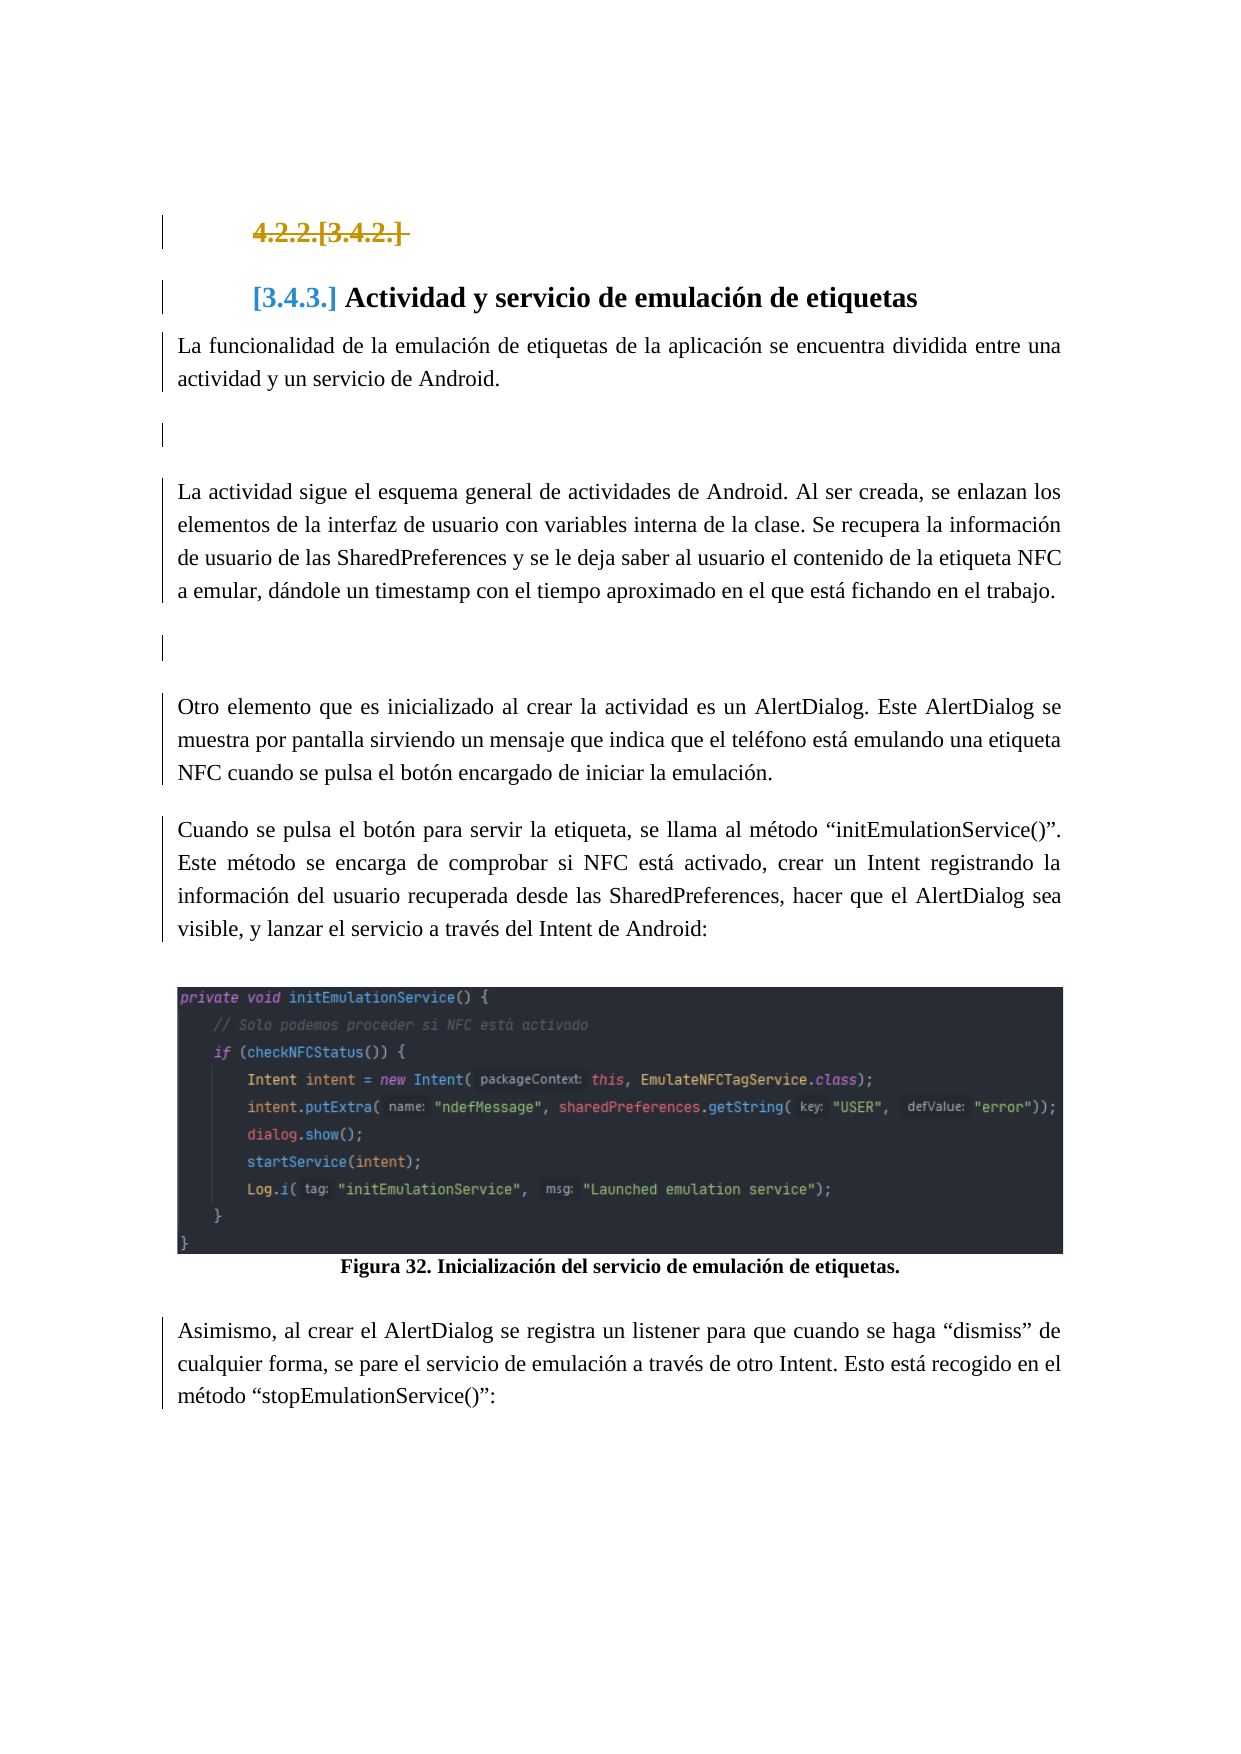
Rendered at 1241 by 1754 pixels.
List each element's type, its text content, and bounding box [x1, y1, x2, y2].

text Asimismo, al crear el AlertDialog se registra un listener para que cuando se haga “dismiss” de cualquier forma, se pare el servicio de emulación a través de otro Intent. Esto está recogido en el método “stopEmulationService()”: [177, 1317, 1063, 1409]
text Otro elemento que es inicializado al crear la actividad es un AlertDialog. Este AlertDialog se muestra por pantalla sirviendo un mensaje que indica que el teléfono está emulando una etiqueta NFC cuando se pulsa el botón encargado de iniciar la emulación. [177, 693, 1063, 785]
subtitle Actividad y servicio de emulación de etiquetas [252, 280, 1063, 313]
text La actividad sigue el esquema general de actividades de Android. Al ser creada, se enlazan los elementos de la interfaz de usuario con variables interna de la clase. Se recupera la información de usuario de las SharedPreferences y se le deja saber al usuario el contenido de la etiqueta NFC a emular, dándole un timestamp con el tiempo aproximado en el que está fichando en el trabajo. [177, 478, 1063, 603]
text Cuando se pulsa el botón para servir la etiqueta, se llama al método “initEmulationService()”. Este método se encarga de comprobar si NFC está activado, crear un Intent registrando la información del usuario recuperada desde las SharedPreferences, hacer que el AlertDialog sea visible, y lanzar el servicio a través del Intent de Android: [177, 816, 1063, 942]
picture [177, 987, 1064, 1254]
text La funcionalidad de la emulación de etiquetas de la aplicación se encuentra dividida entre una actividad y un servicio de Android. [177, 332, 1063, 392]
text Figura . Inicialización del servicio de emulación de etiquetas. [177, 1254, 1063, 1278]
